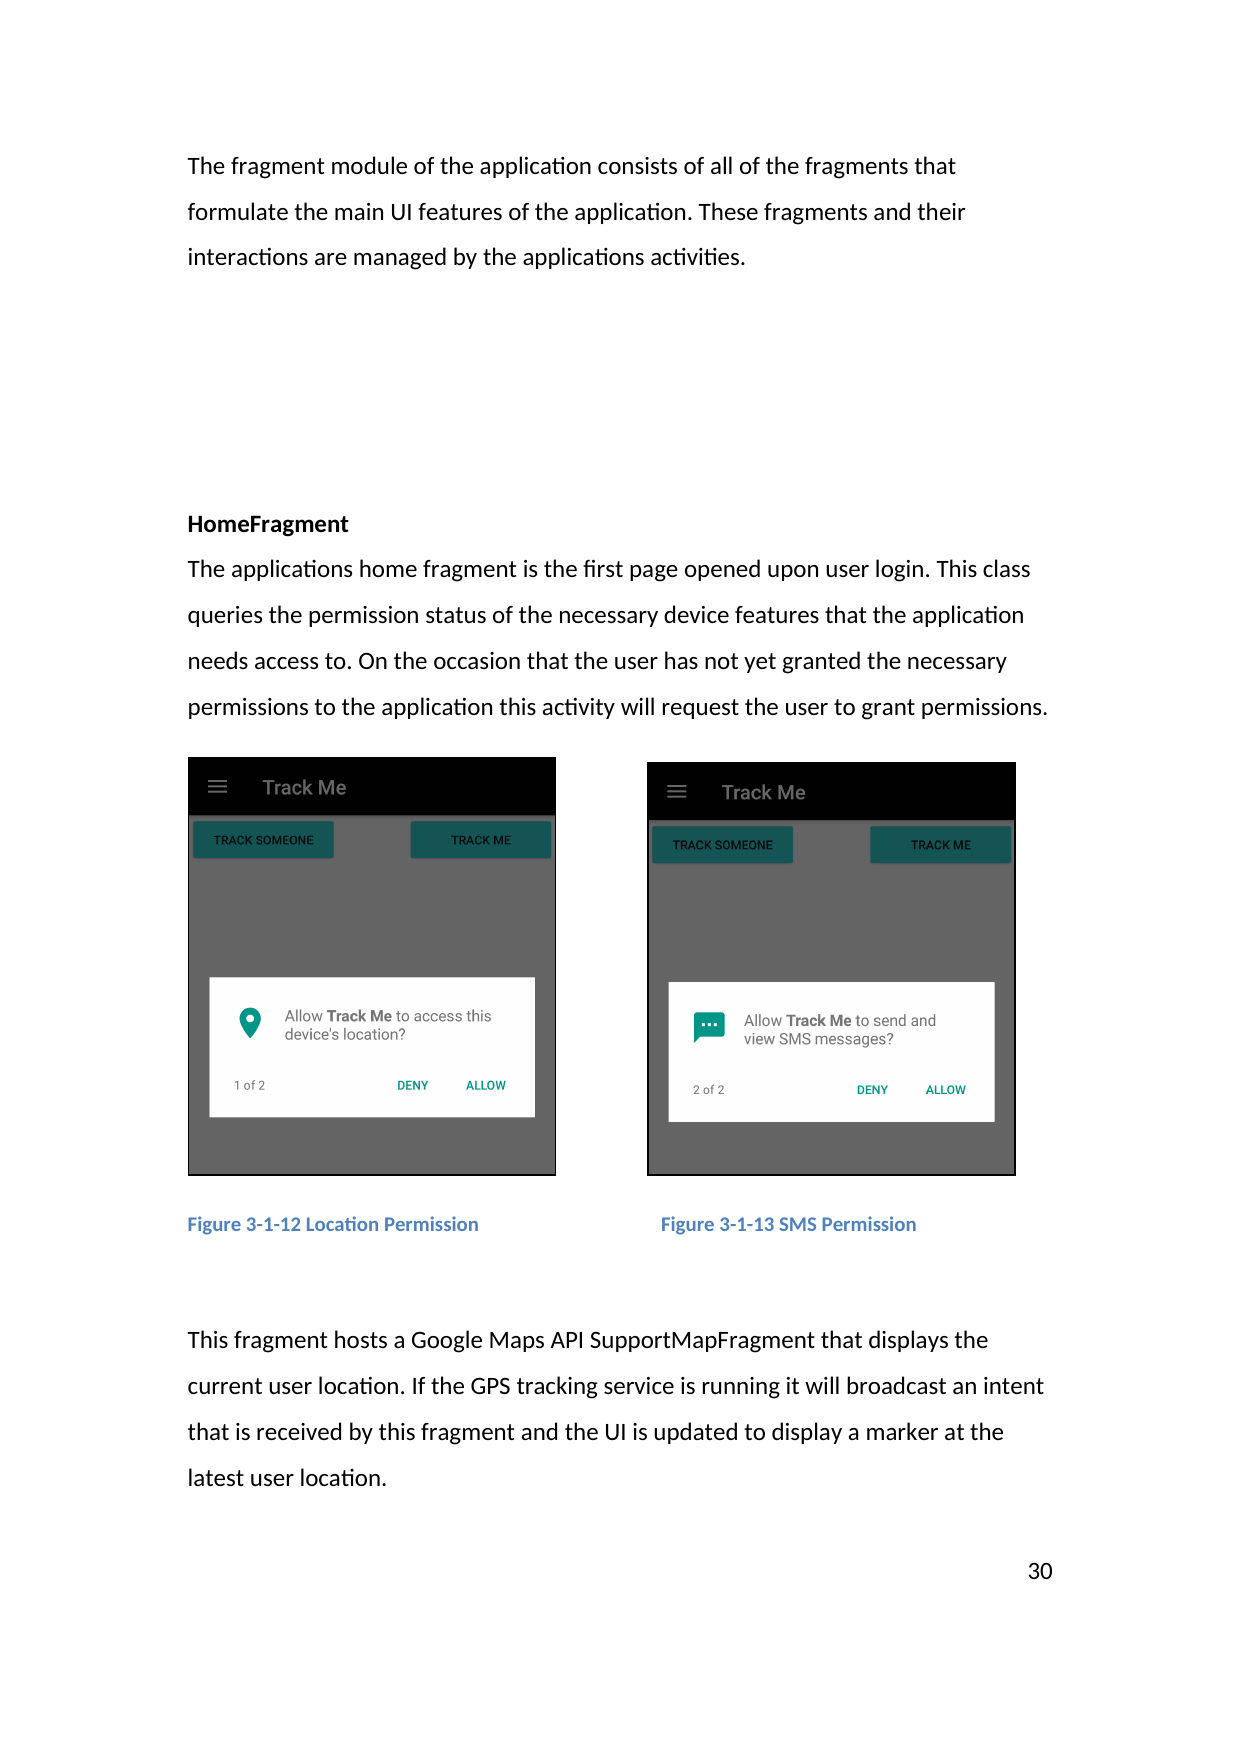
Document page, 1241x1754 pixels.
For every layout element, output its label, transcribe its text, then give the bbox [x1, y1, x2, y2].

text This fragment hosts a Google Maps API SupportMapFragment that displays the current user location. If the GPS tracking service is running it will broadcast an intent that is received by this fragment and the UI is updated to display a marker at the latest user location. [187, 1324, 1053, 1492]
picture [649, 763, 1014, 1174]
text The applications home fragment is the first page opened upon user login. This class queries the permission status of the necessary device features that the application needs access to. On the occasion that the user has not yet granted the necessary permissions to the application this activity will request the user to grant permissions. [187, 553, 1053, 721]
subtitle HomeFragment [187, 508, 1053, 538]
text Figure 3-1-12 Location Permission Figure 3-1-13 SMS Permission [187, 1212, 1053, 1237]
picture [189, 759, 555, 1174]
text The fragment module of the application consists of all of the fragments that formulate the main UI features of the application. These fragments and their interactions are managed by the applications activities. [187, 150, 1053, 272]
